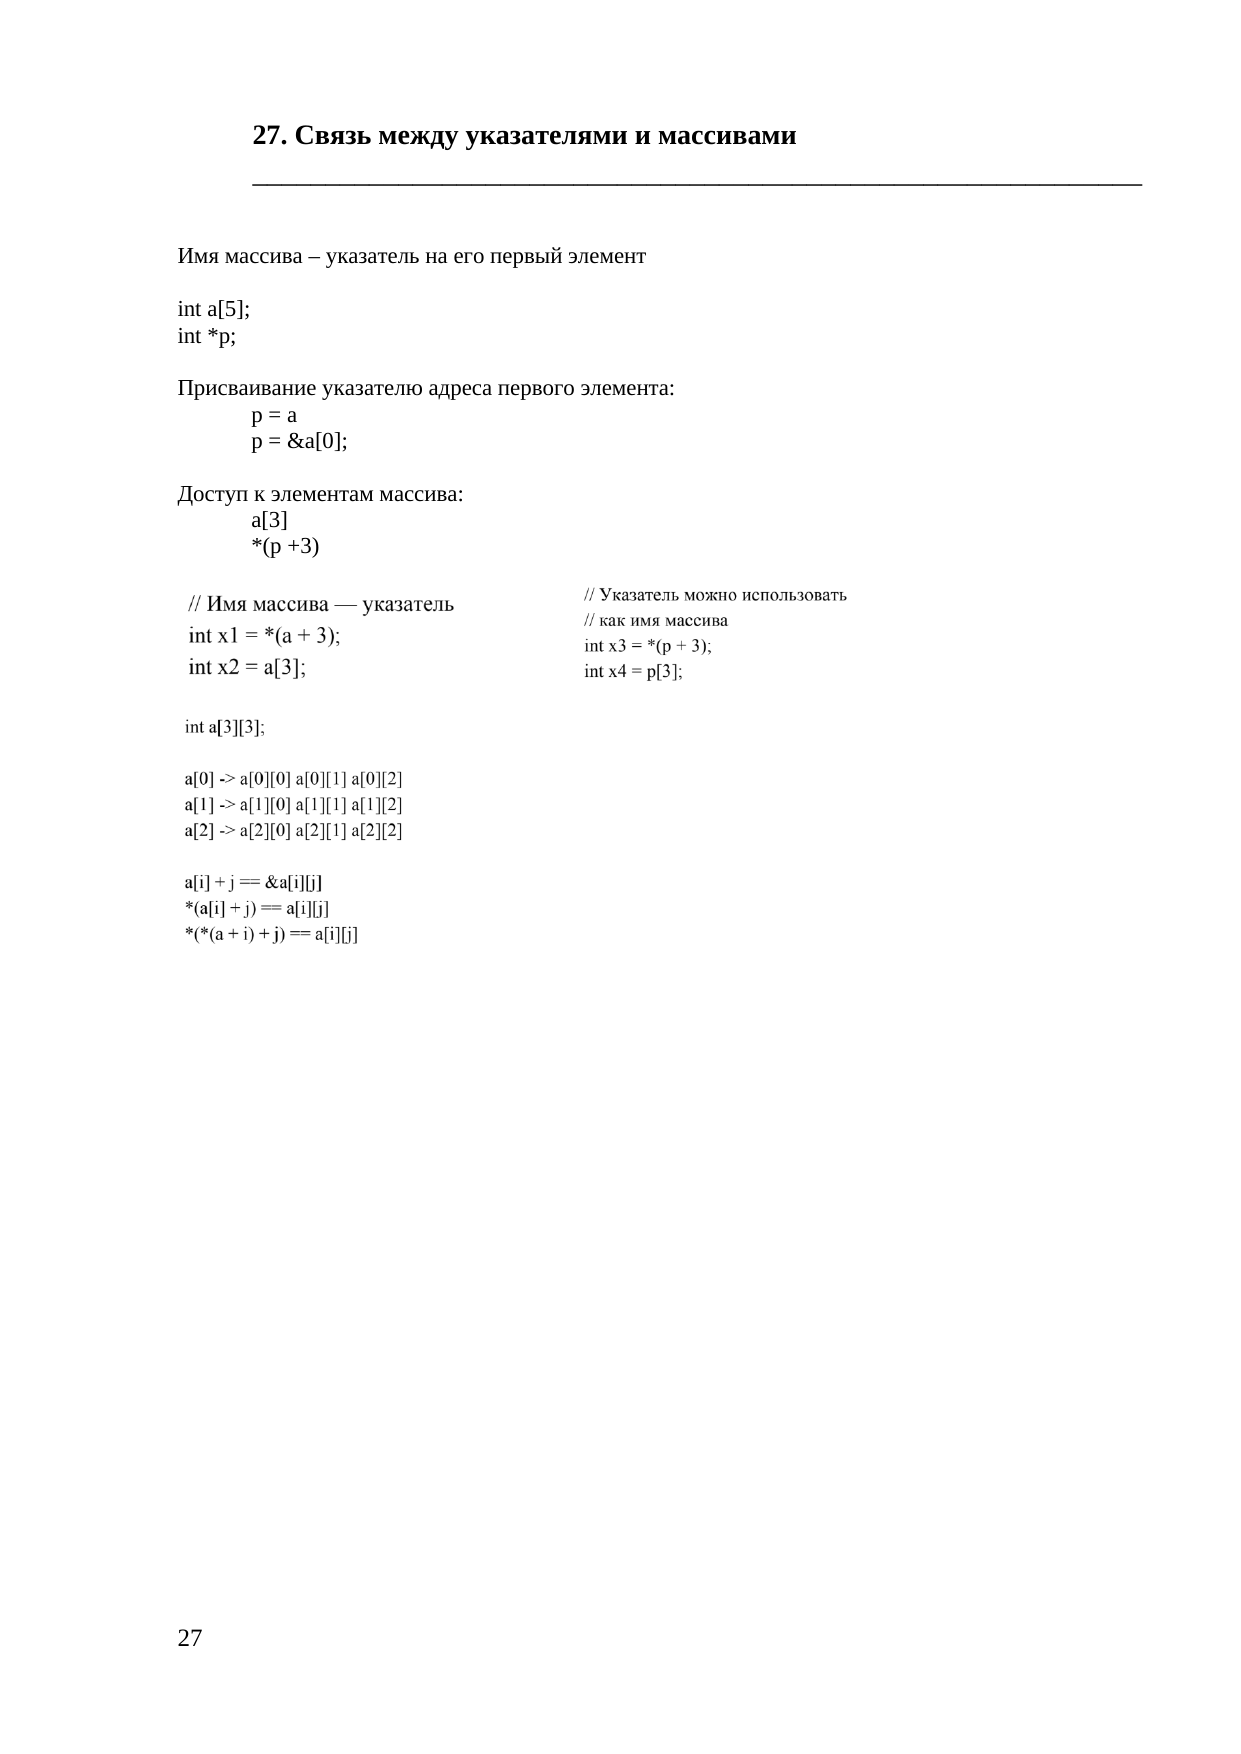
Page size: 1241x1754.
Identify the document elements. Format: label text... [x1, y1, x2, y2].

text Имя массива – указатель на его первый элемент [177, 243, 1152, 269]
picture [576, 583, 852, 684]
text *(p +3) [177, 532, 1152, 559]
text int a[5]; [177, 295, 1152, 322]
text _____________________________________________________________ [252, 155, 1152, 189]
text int *p; [177, 322, 1152, 348]
text Доступ к элементам массива: [177, 480, 1152, 506]
text a[3] [177, 506, 1152, 532]
text p = a [177, 401, 1152, 427]
picture [177, 712, 420, 950]
picture [177, 587, 464, 684]
text Присваивание указателю адреса первого элемента: [177, 374, 1152, 401]
subtitle 27. Связь между указателями и массивами [252, 118, 1152, 151]
text p = &a[0]; [177, 427, 1152, 453]
